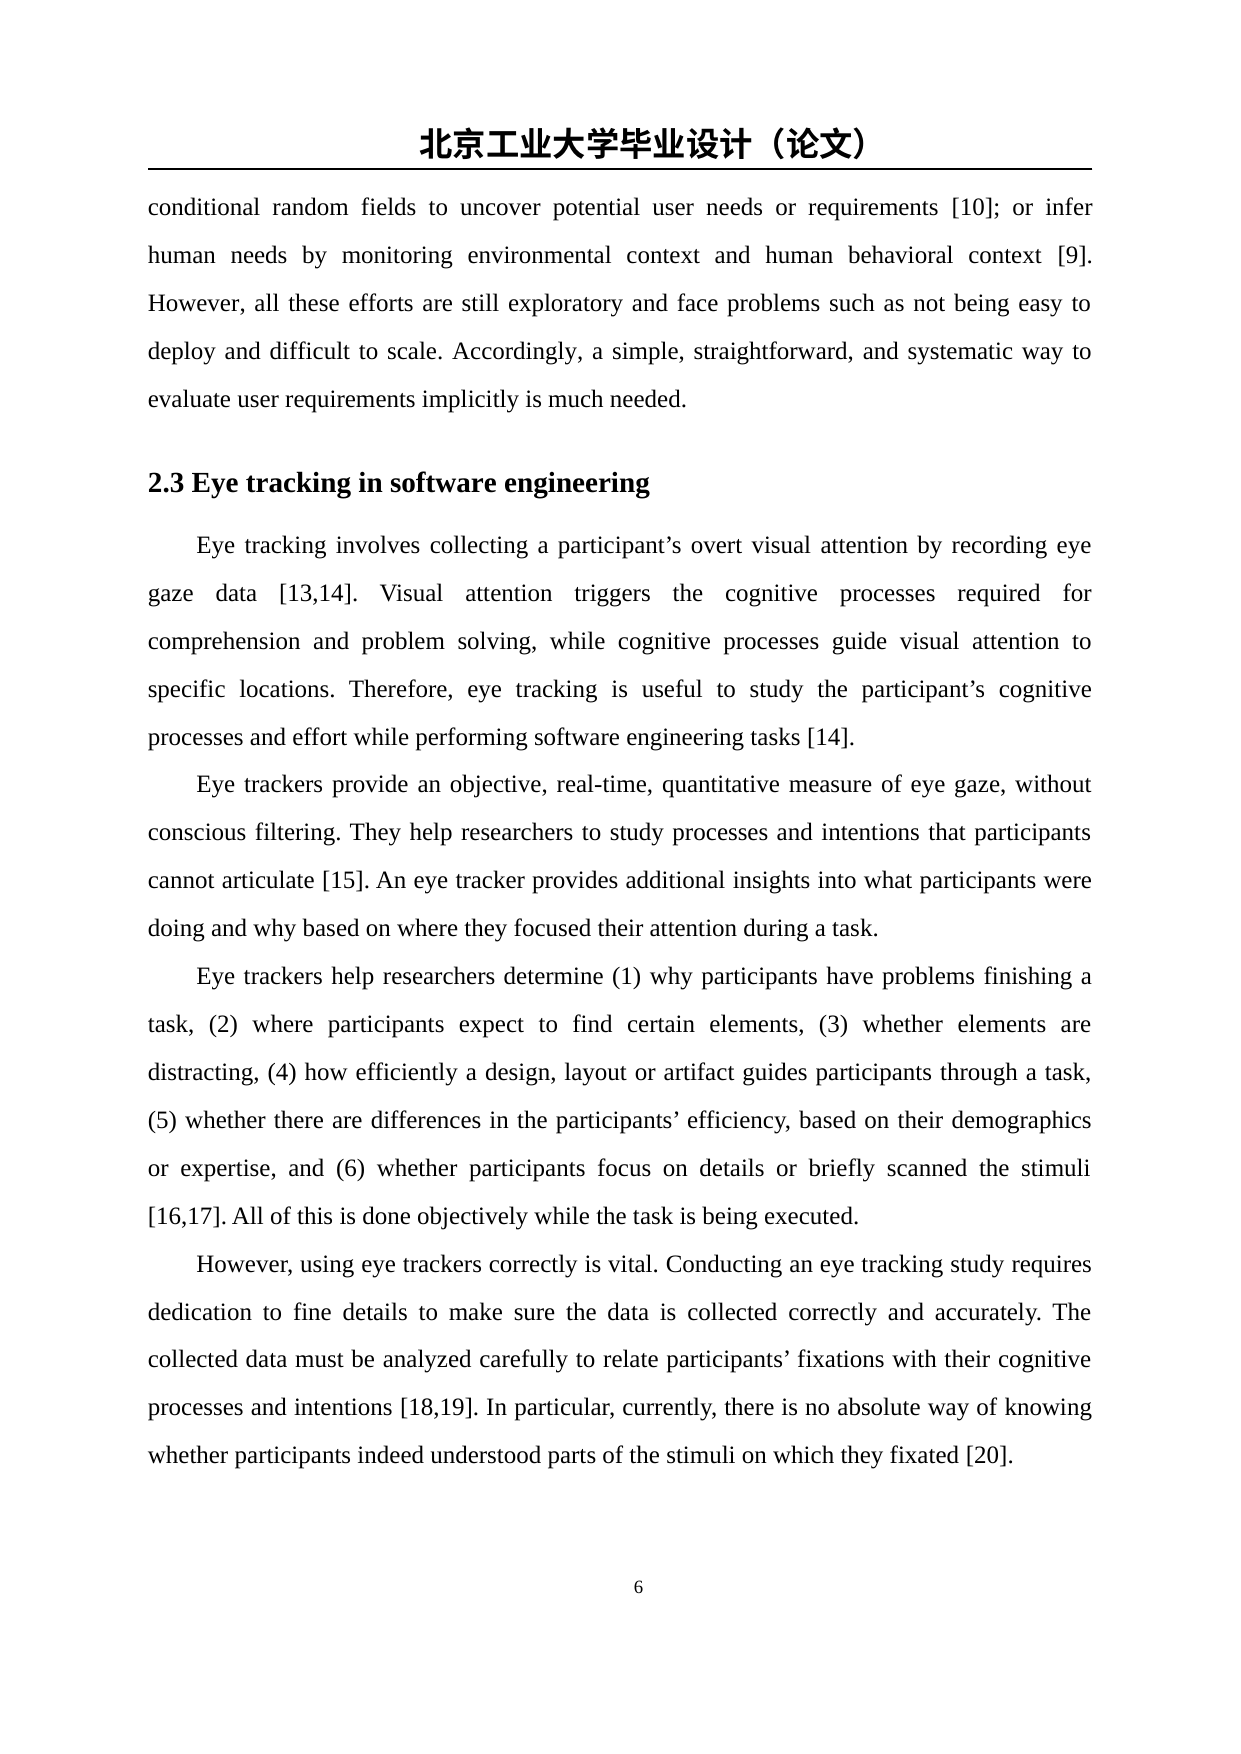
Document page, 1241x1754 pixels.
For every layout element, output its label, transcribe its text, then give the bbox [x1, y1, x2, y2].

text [148, 177, 1092, 417]
text Eye trackers help researchers determine (1) why participants have problems finishing a task, (2) where participants expect to find certain elements, (3) whether elements are distracting, (4) how efficiently a design, layout or artifact guides participants through a task,(5) whether there are differences in the participants’ efficiency, based on their demographics or expertise, and (6) whether participants focus on details or briefly scanned the stimuli [16,17]. All of this is done objectively while the task is being executed. [148, 946, 1092, 1234]
text Eye tracking involves collecting a participant’s overt visual attention by recording eye gaze data [13,14]. Visual attention triggers the cognitive processes required for comprehension and problem solving, while cognitive processes guide visual attention to specific locations. Therefore, eye tracking is useful to study the participant’s cognitive processes and effort while performing software engineering tasks [14]. [148, 515, 1092, 754]
text Eye trackers provide an objective, real-time, quantitative measure of eye gaze, without conscious filtering. They help researchers to study processes and intentions that participants cannot articulate [15]. An eye tracker provides additional insights into what participants were doing and why based on where they focused their attention during a task. [148, 754, 1092, 946]
text However, using eye trackers correctly is vital. Conducting an eye tracking study requires dedication to fine details to make sure the data is collected correctly and accurately. The collected data must be analyzed carefully to relate participants’ fixations with their cognitive processes and intentions [18,19]. In particular, currently, there is no absolute way of knowing whether participants indeed understood parts of the stimuli on which they fixated [20]. [148, 1234, 1092, 1473]
subtitle 2.3 Eye tracking in software engineering [148, 465, 1092, 498]
